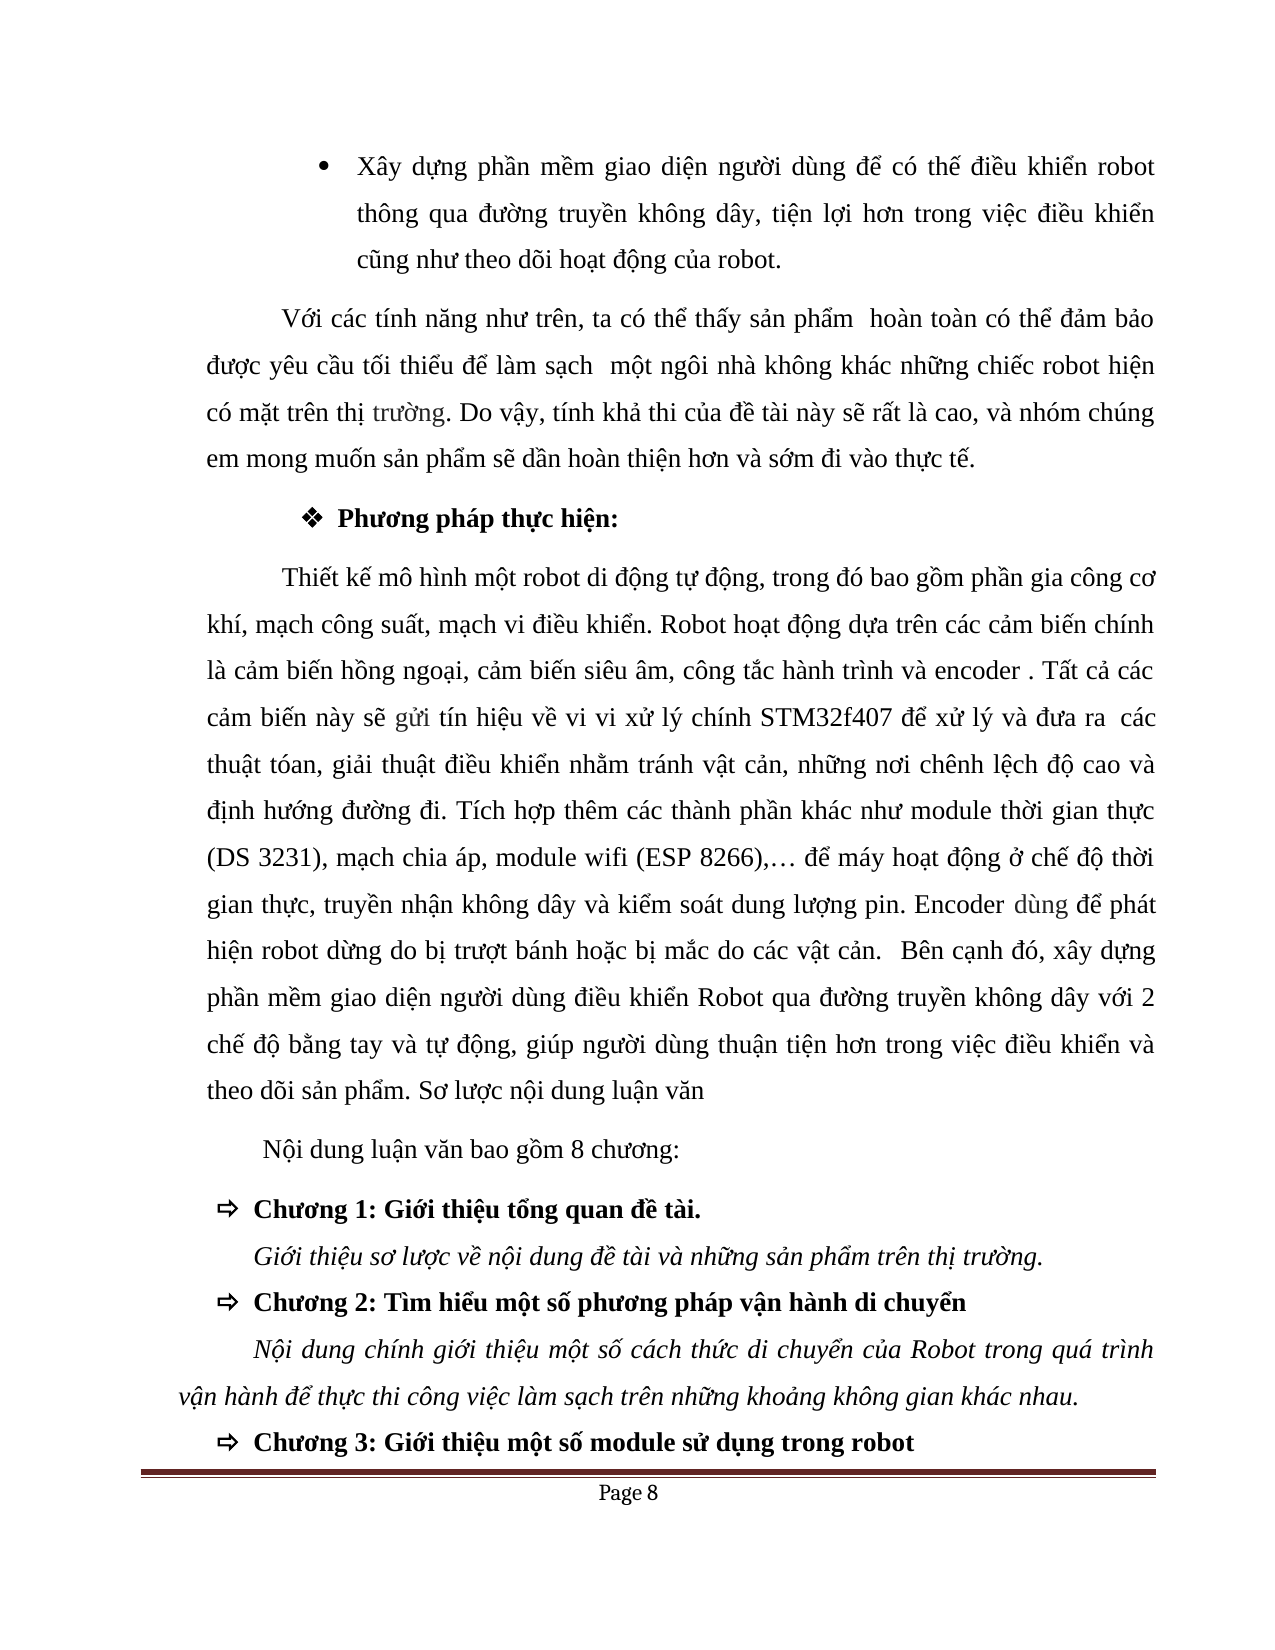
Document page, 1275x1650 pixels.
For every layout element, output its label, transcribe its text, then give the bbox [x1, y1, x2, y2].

list Phương pháp thực hiện: [300, 502, 1156, 533]
list Xây dựng phần mềm giao diện người dùng để có thế điều khiển robot thông qua đường truyền không dây, tiện lợi hơn trong việc điều khiển cũng như theo dõi hoạt động của robot. [319, 150, 1156, 274]
list Chương 2: Tìm hiểu một số phương pháp vận hành di chuyển [216, 1286, 1156, 1318]
text Thiết kế mô hình một robot di động tự động, trong đó bao gồm phần gia công cơ khí, mạch công suất, mạch vi điều khiển. Robot hoạt động dựa trên các cảm biến chính là cảm biến hồng ngoại, cảm biến siêu âm, công tắc hành trình và encoder . Tất cả các cảm biến này sẽ gửi tín hiệu về vi vi xử lý chính STM32f407 để xử lý và đưa ra các thuật tóan, giải thuật điều khiển nhằm tránh vật cản, những nơi chênh lệch độ cao và định hướng đường đi. Tích hợp thêm các thành phần khác như module thời gian thực (DS 3231), mạch chia áp, module wifi (ESP 8266),… để máy hoạt động ở chế độ thời gian thực, truyền nhận không dây và kiểm soát dung lượng pin. Encoder dùng để phát hiện robot dừng do bị trượt bánh hoặc bị mắc do các vật cản. Bên cạnh đó, xây dựng phần mềm giao diện người dùng điều khiển Robot qua đường truyền không dây với 2 chế độ bằng tay và tự động, giúp người dùng thuận tiện hơn trong việc điều khiển và theo dõi sản phẩm. Sơ lược nội dung luận văn [207, 561, 1156, 1106]
text Giới thiệu sơ lược về nội dung đề tài và những sản phẩm trên thị trường. [178, 1240, 1156, 1271]
text Với các tính năng như trên, ta có thể thấy sản phẩm hoàn toàn có thể đảm bảo được yêu cầu tối thiểu để làm sạch một ngôi nhà không khác những chiếc robot hiện có mặt trên thị trường. Do vậy, tính khả thi của đề tài này sẽ rất là cao, và nhóm chúng em mong muốn sản phẩm sẽ dần hoàn thiện hơn và sớm đi vào thực tế. [206, 303, 1156, 474]
list Chương 3: Giới thiệu một số module sử dụng trong robot [216, 1427, 1156, 1458]
text Nội dung luận văn bao gồm 8 chương: [178, 1134, 1156, 1165]
list Chương 1: Giới thiệu tổng quan đề tài. [216, 1193, 1156, 1224]
text Nội dung chính giới thiệu một số cách thức di chuyển của Robot trong quá trình vận hành để thực thi công việc làm sạch trên những khoảng không gian khác nhau. [178, 1333, 1156, 1411]
